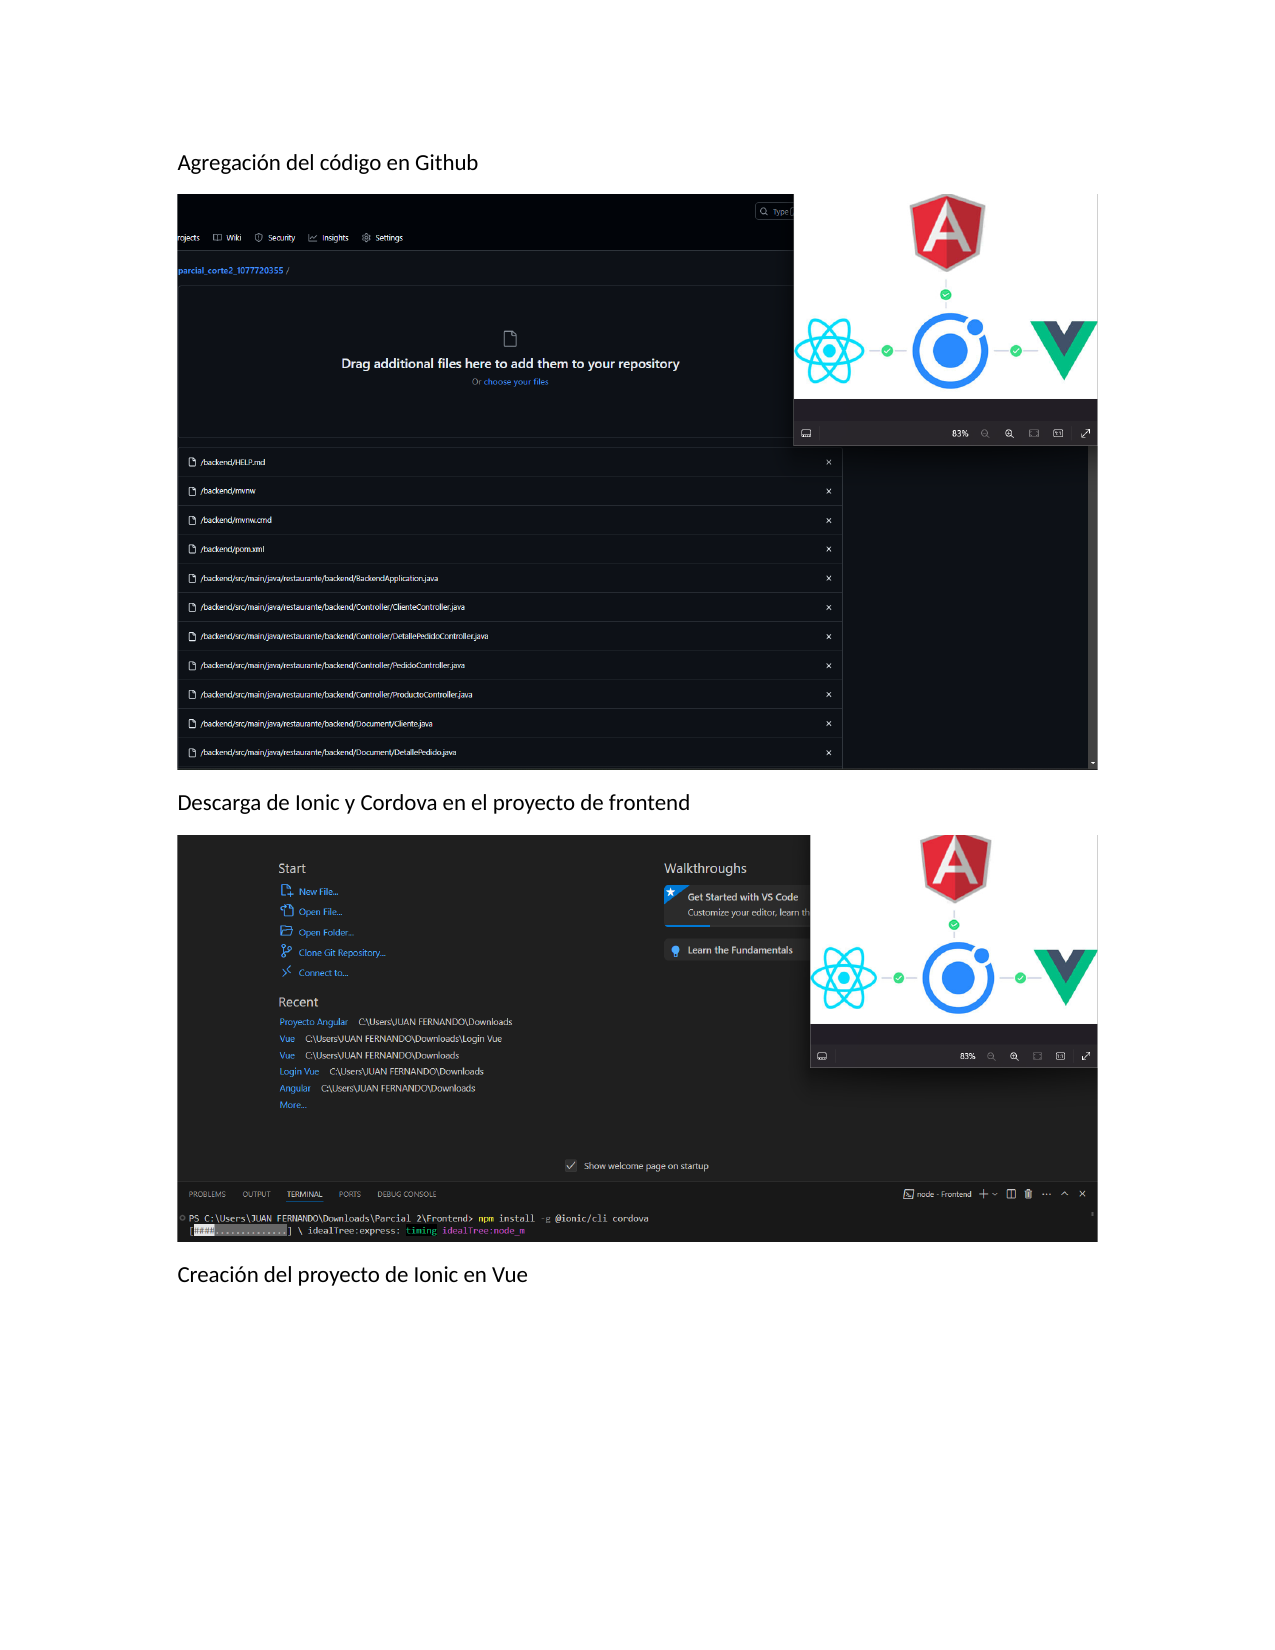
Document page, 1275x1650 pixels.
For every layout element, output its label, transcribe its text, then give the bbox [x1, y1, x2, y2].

text Descarga de Ionic y Cordova en el proyecto de frontend [177, 788, 1098, 816]
text Agregación del código en Github [177, 148, 1098, 176]
picture [177, 835, 1098, 1242]
picture [177, 194, 1098, 770]
text Creación del proyecto de Ionic en Vue [177, 1260, 1098, 1288]
